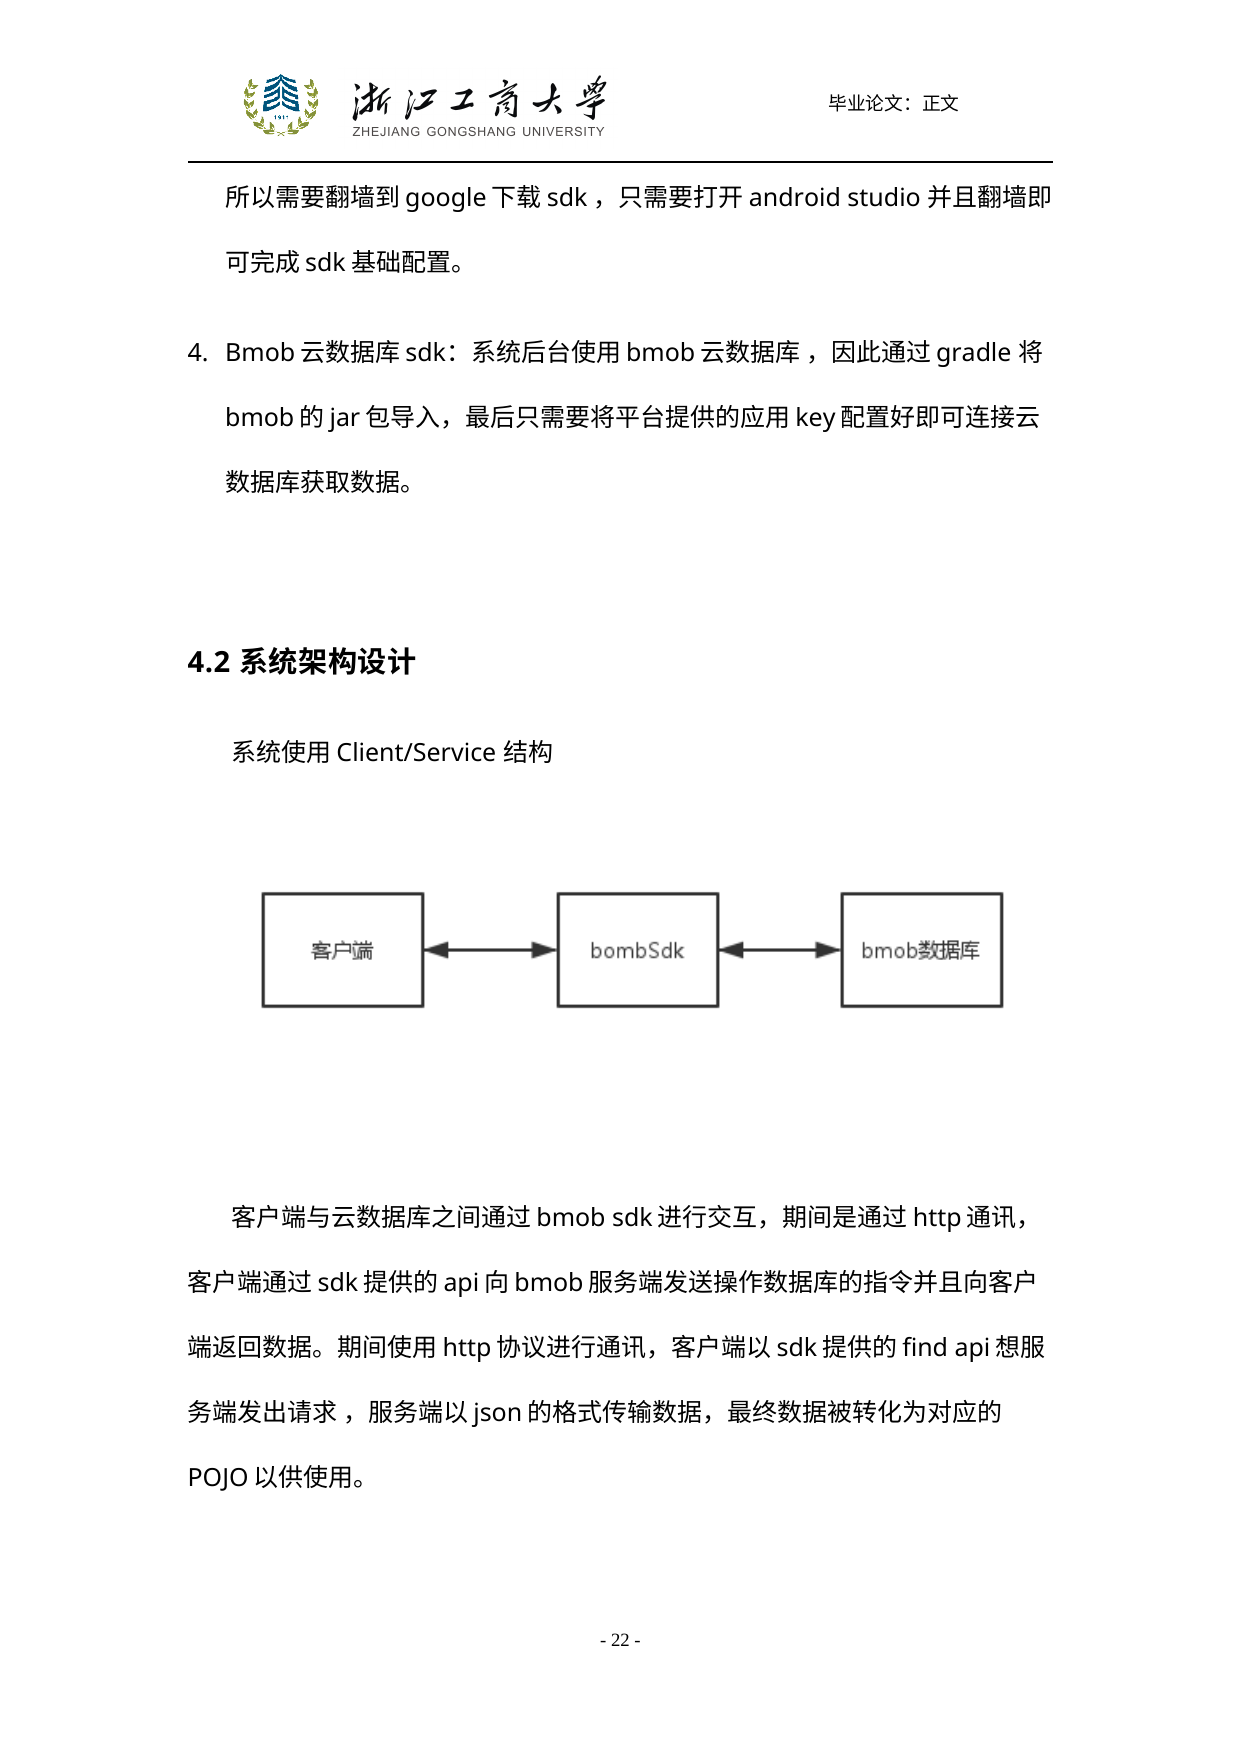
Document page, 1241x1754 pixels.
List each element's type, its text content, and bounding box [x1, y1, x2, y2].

picture [243, 67, 319, 142]
text 客户端与云数据库之间通过bmob sdk进行交互，期间是通过http通讯，客户端通过sdk提供的api向bmob服务端发送操作数据库的指令并且向客户端返回数据。期间使用http协议进行通讯，客户端以sdk提供的find api想服务端发出请求 ，服务端以json的格式传输数据，最终数据被转化为对应的POJO以供使用。 [187, 1183, 1053, 1508]
picture [337, 67, 619, 149]
picture [187, 817, 1053, 1058]
text 系统架构设计 [187, 628, 1053, 693]
text 系统使用Client/Service 结构 [187, 718, 1053, 783]
list Bmob云数据库sdk：系统后台使用bmob云数据库 ，因此通过gradle 将bmob的jar包导入，最后只需要将平台提供的应用key配置好即可连接云数据库获取数据。 [187, 318, 1053, 513]
